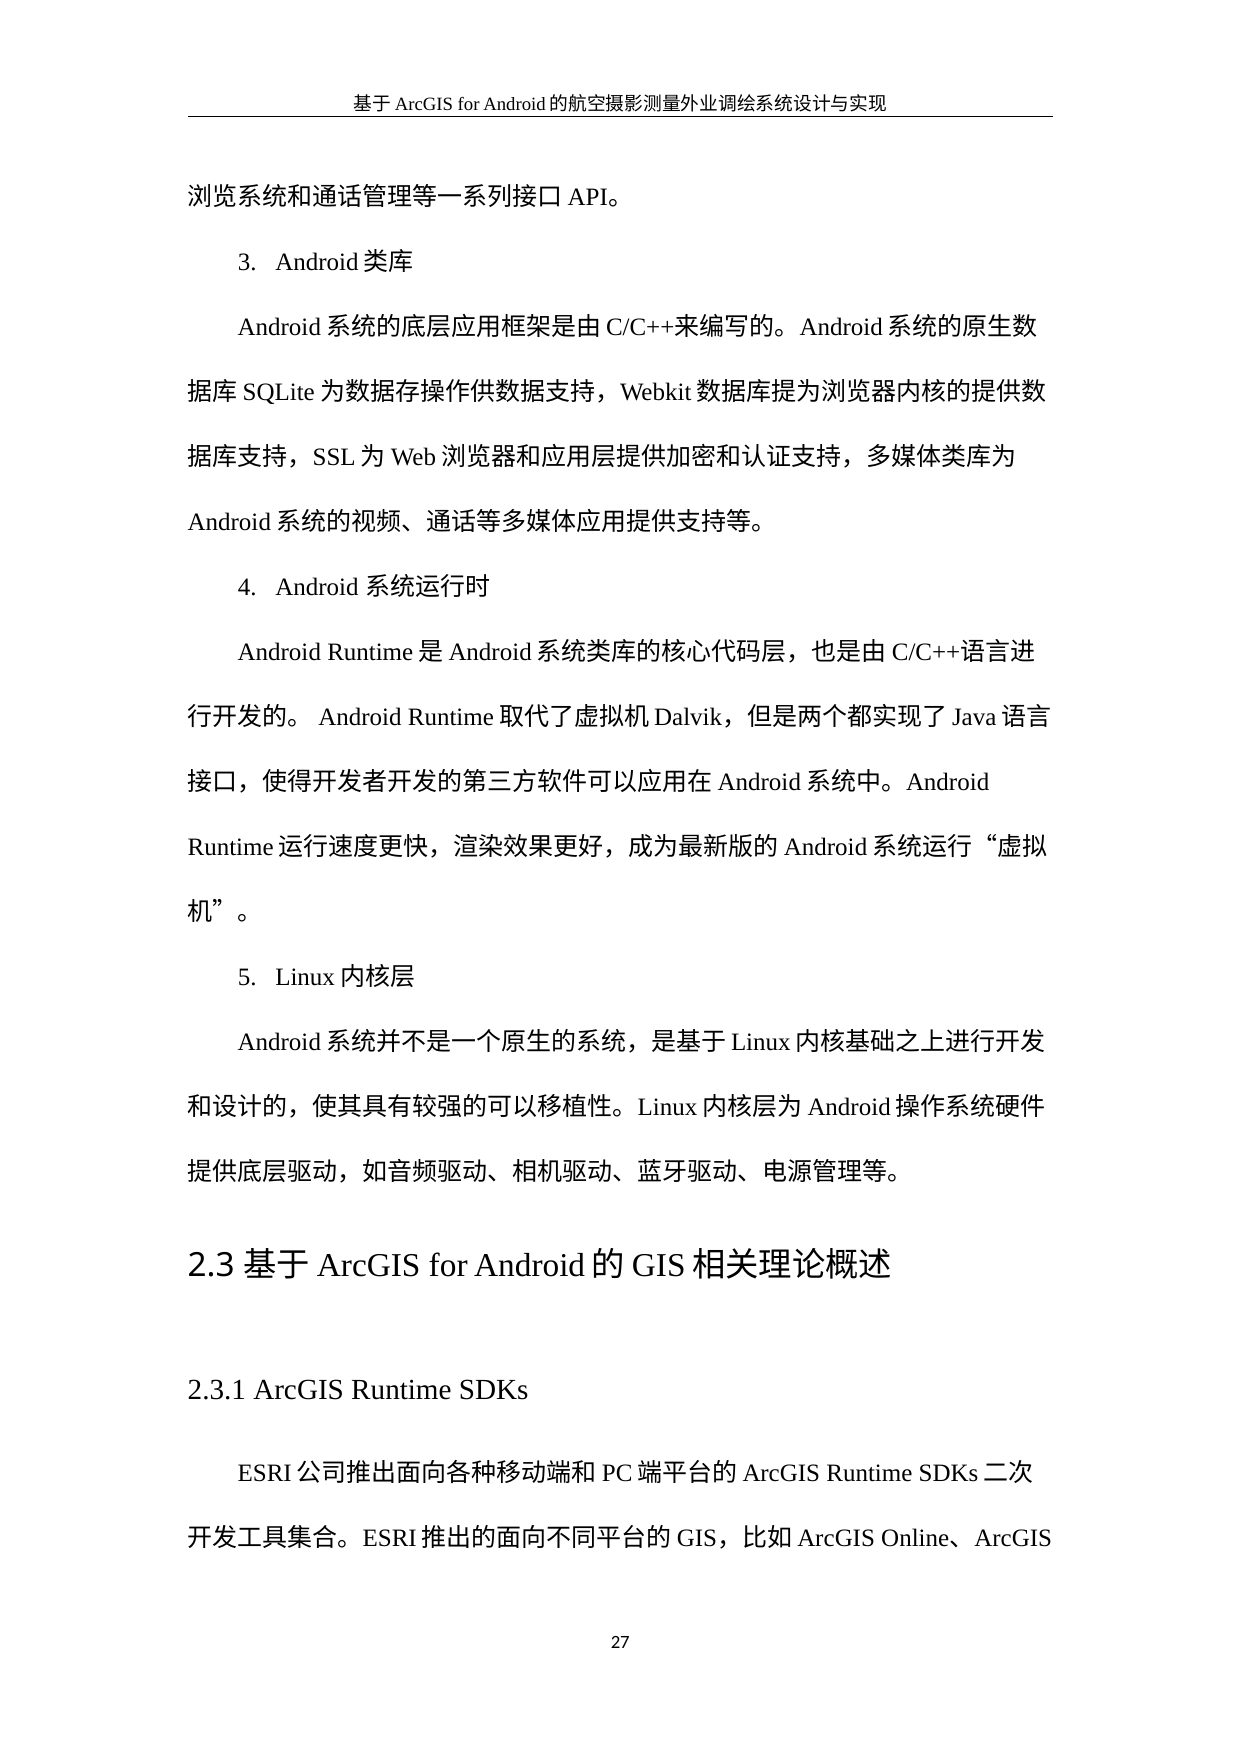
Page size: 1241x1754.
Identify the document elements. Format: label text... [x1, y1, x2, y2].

text Android Runtime是Android系统类库的核心代码层，也是由C/C++语言进行开发的。 Android Runtime取代了虚拟机Dalvik，但是两个都实现了Java语言接口，使得开发者开发的第三方软件可以应用在Android系统中。Android Runtime运行速度更快，渲染效果更好，成为最新版的Android系统运行“虚拟机”。 [187, 617, 1053, 942]
subtitle 2.3 基于ArcGIS for Android的GIS相关理论概述 [187, 1229, 1053, 1294]
list Linux内核层 [238, 942, 1053, 1007]
text Android系统的底层应用框架是由C/C++来编写的。Android系统的原生数据库SQLite为数据存操作供数据支持，Webkit数据库提为浏览器内核的提供数据库支持，SSL为Web浏览器和应用层提供加密和认证支持，多媒体类库为Android系统的视频、通话等多媒体应用提供支持等。 [187, 292, 1053, 552]
list Android类库 [238, 227, 1053, 292]
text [187, 162, 1053, 227]
list Android 系统运行时 [238, 552, 1053, 617]
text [187, 1438, 1053, 1568]
subtitle 2.3.1 ArcGIS Runtime SDKs [187, 1356, 1053, 1421]
text Android系统并不是一个原生的系统，是基于Linux内核基础之上进行开发和设计的，使其具有较强的可以移植性。Linux内核层为Android操作系统硬件提供底层驱动，如音频驱动、相机驱动、蓝牙驱动、电源管理等。 [187, 1007, 1053, 1202]
